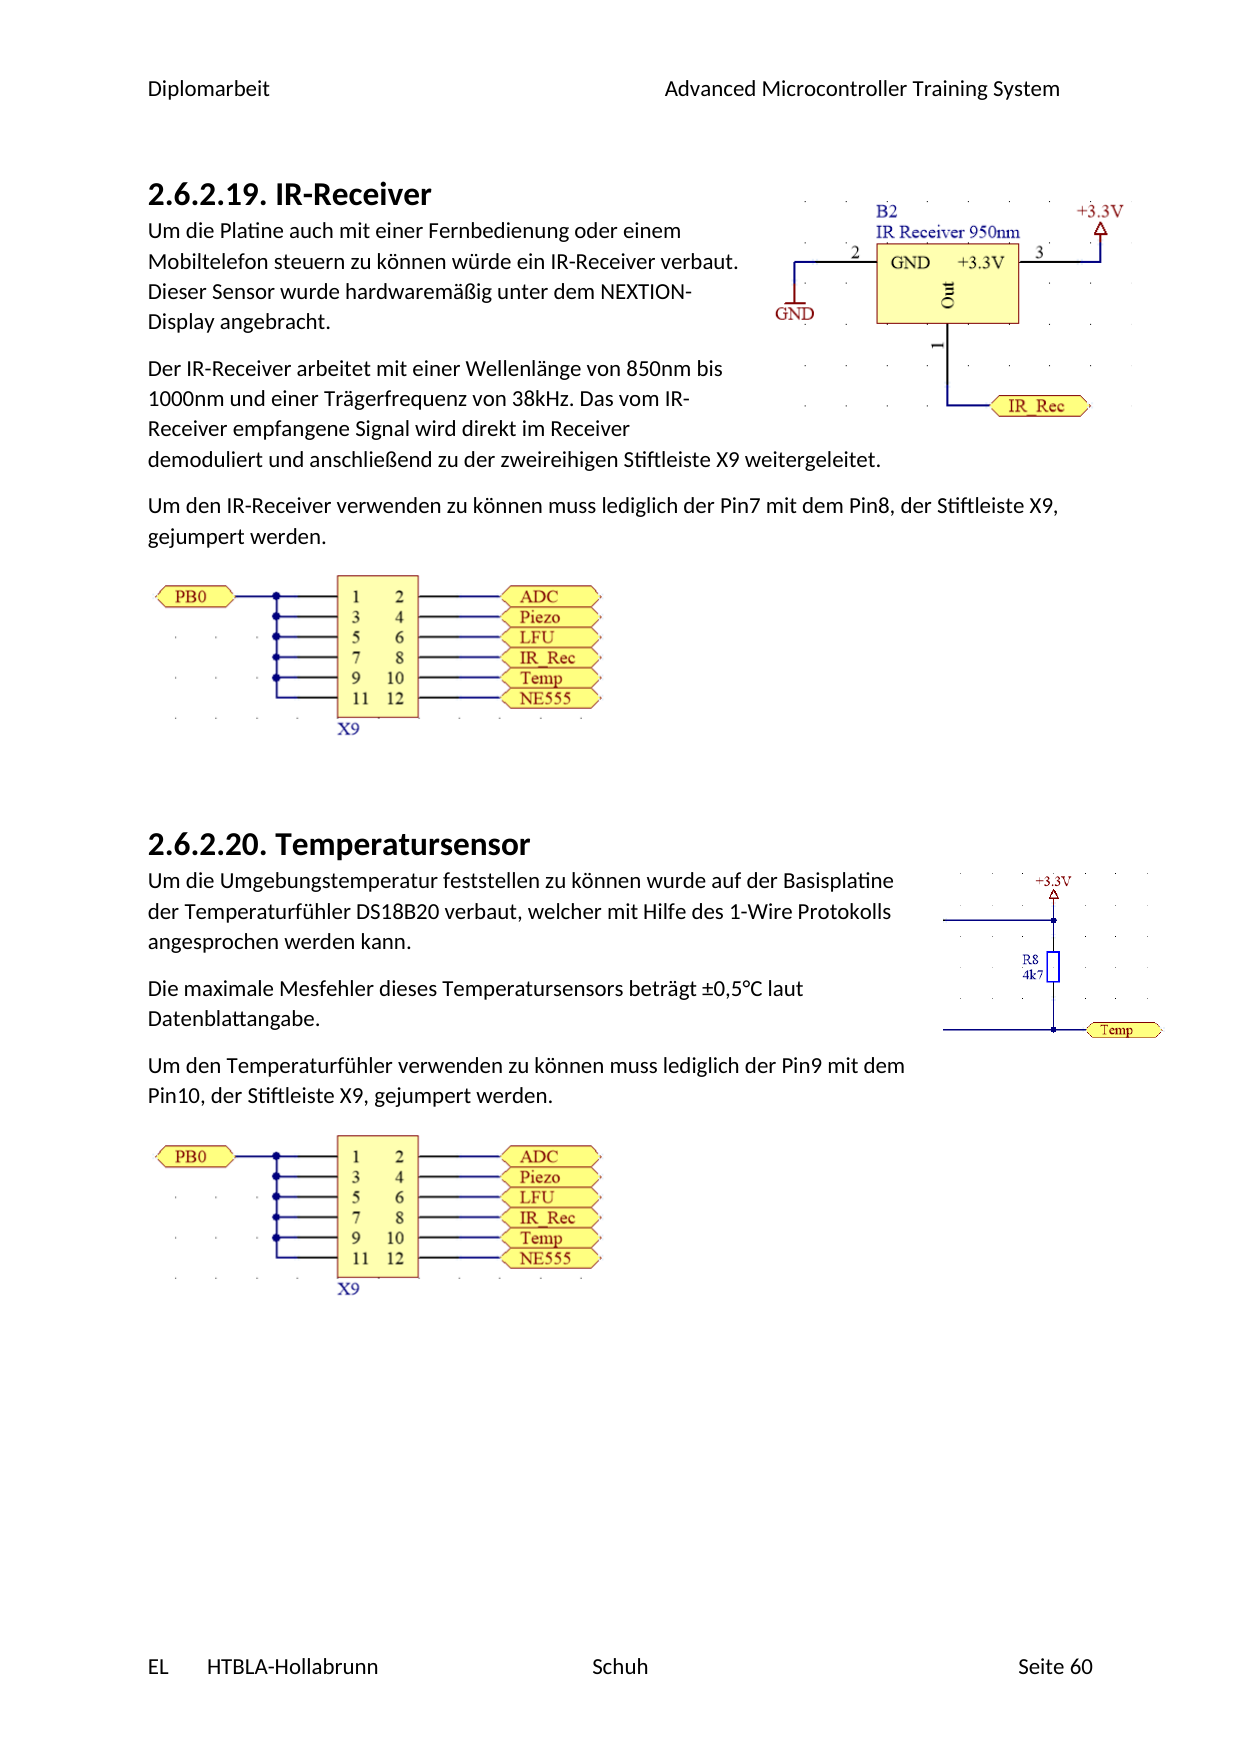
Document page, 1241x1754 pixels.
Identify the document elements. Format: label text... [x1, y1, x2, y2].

text Um den Temperaturfühler verwenden zu können muss lediglich der Pin9 mit dem Pin10, der Stiftleiste X9, gejumpert werden. [148, 1051, 1093, 1109]
text Der IR-Receiver arbeitet mit einer Wellenlänge von 850nm bis 1000nm und einer Trägerfrequenz von 38kHz. Das vom IR-Receiver empfangene Signal wird direkt im Receiver demoduliert und anschließend zu der zweireihigen Stiftleiste X9 weitergeleitet. [148, 354, 1093, 473]
picture [767, 187, 1132, 427]
text Die maximale Mesfehler dieses Temperatursensors beträgt ±0,5°C laut Datenblattangabe. [148, 974, 942, 1032]
subtitle 2.6.2.20. Temperatursensor [148, 823, 1093, 863]
picture [147, 1128, 613, 1309]
subtitle 2.6.2.19. IR-Receiver [148, 173, 1093, 213]
text Um die Umgebungstemperatur feststellen zu können wurde auf der Basisplatine der Temperaturfühler DS18B20 verbaut, welcher mit Hilfe des 1-Wire Protokolls angesprochen werden kann. [148, 867, 1093, 955]
picture [147, 568, 613, 749]
picture [942, 873, 1174, 1046]
text Um den IR-Receiver verwenden zu können muss lediglich der Pin7 mit dem Pin8, der Stiftleiste X9, gejumpert werden. [148, 492, 1093, 550]
text Um die Platine auch mit einer Fernbedienung oder einem Mobiltelefon steuern zu können würde ein IR-Receiver verbaut. Dieser Sensor wurde hardwaremäßig unter dem NEXTION-Display angebracht. [148, 217, 767, 335]
